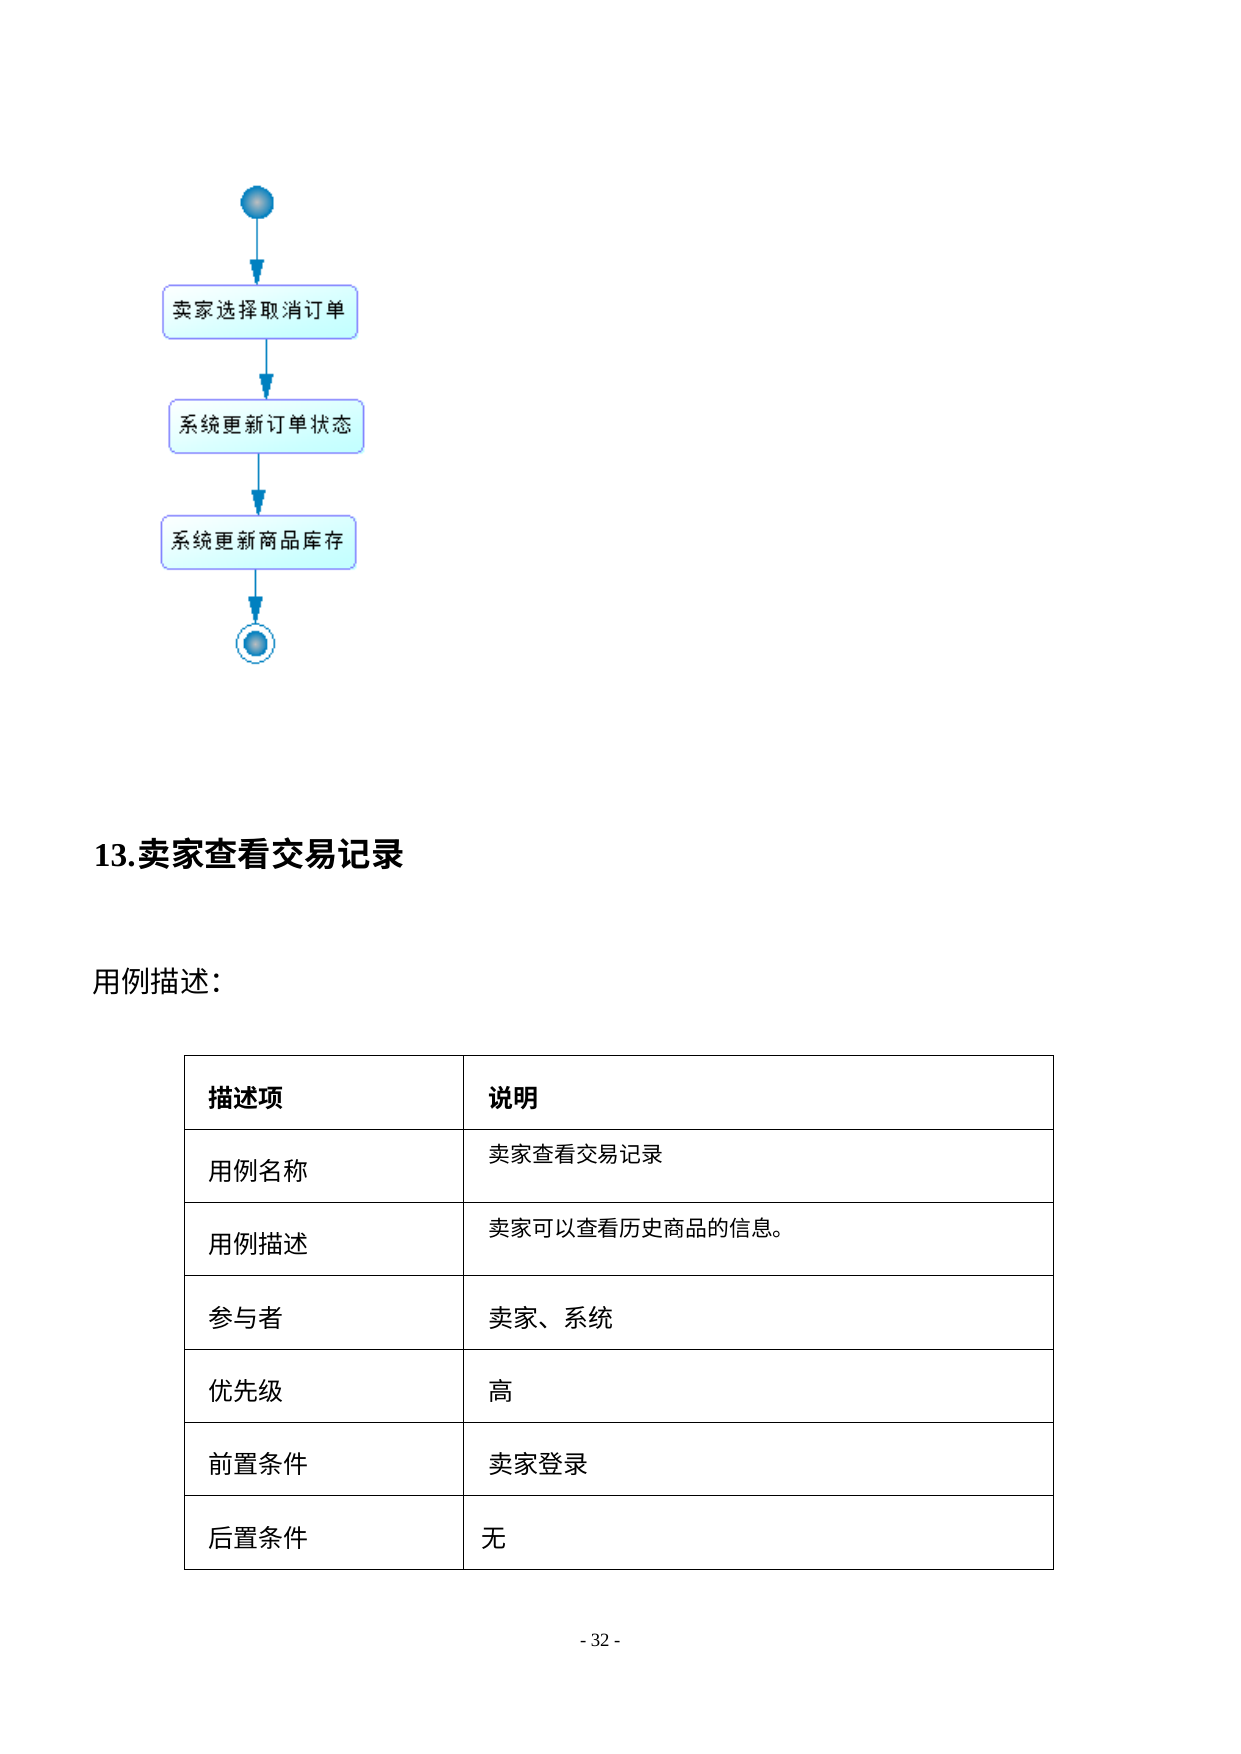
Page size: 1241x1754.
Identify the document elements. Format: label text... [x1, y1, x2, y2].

text 用例描述： [92, 947, 1144, 1012]
table_cell 卖家可以查看历史商品的信息。 [464, 1203, 1053, 1275]
table_cell 优先级 [185, 1350, 463, 1422]
table_header 说明 [464, 1056, 1053, 1129]
table_cell 无 [464, 1496, 1053, 1569]
picture [92, 162, 443, 683]
table_cell 后置条件 [185, 1496, 463, 1569]
table_cell 参与者 [185, 1276, 463, 1349]
table_cell 用例描述 [185, 1203, 463, 1275]
table_header 描述项 [185, 1056, 463, 1129]
table_cell 卖家查看交易记录 [464, 1130, 1053, 1202]
table_cell 卖家登录 [464, 1423, 1053, 1495]
table_cell 卖家、系统 [464, 1276, 1053, 1349]
table_cell 高 [464, 1350, 1053, 1422]
table_cell 前置条件 [185, 1423, 463, 1495]
table_cell 用例名称 [185, 1130, 463, 1202]
subtitle 卖家查看交易记录 [94, 820, 1144, 885]
